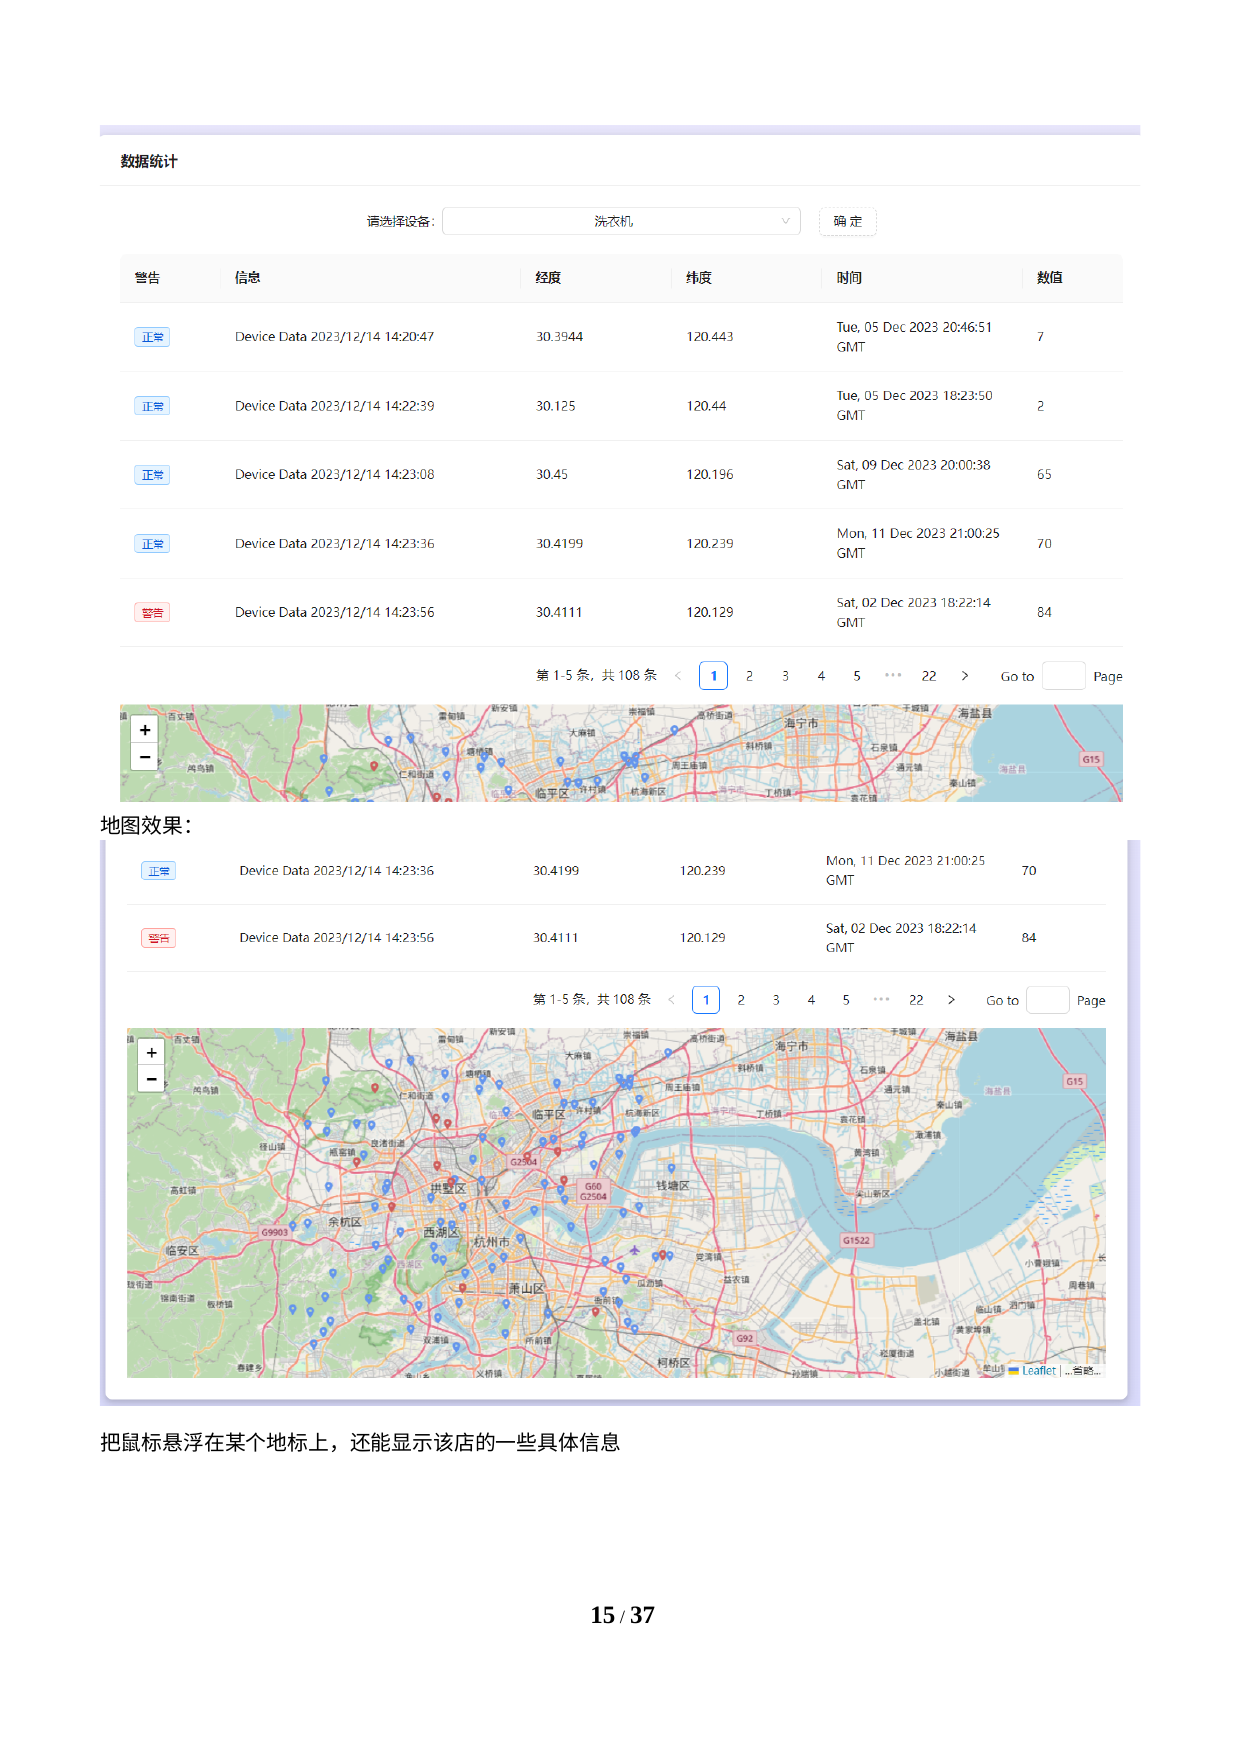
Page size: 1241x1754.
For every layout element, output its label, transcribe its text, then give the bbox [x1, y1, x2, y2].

text 地图效果： [100, 808, 1140, 840]
picture [99, 125, 1141, 802]
picture [99, 840, 1141, 1406]
text 把鼠标悬浮在某个地标上，还能显示该店的一些具体信息 [100, 1425, 1140, 1458]
